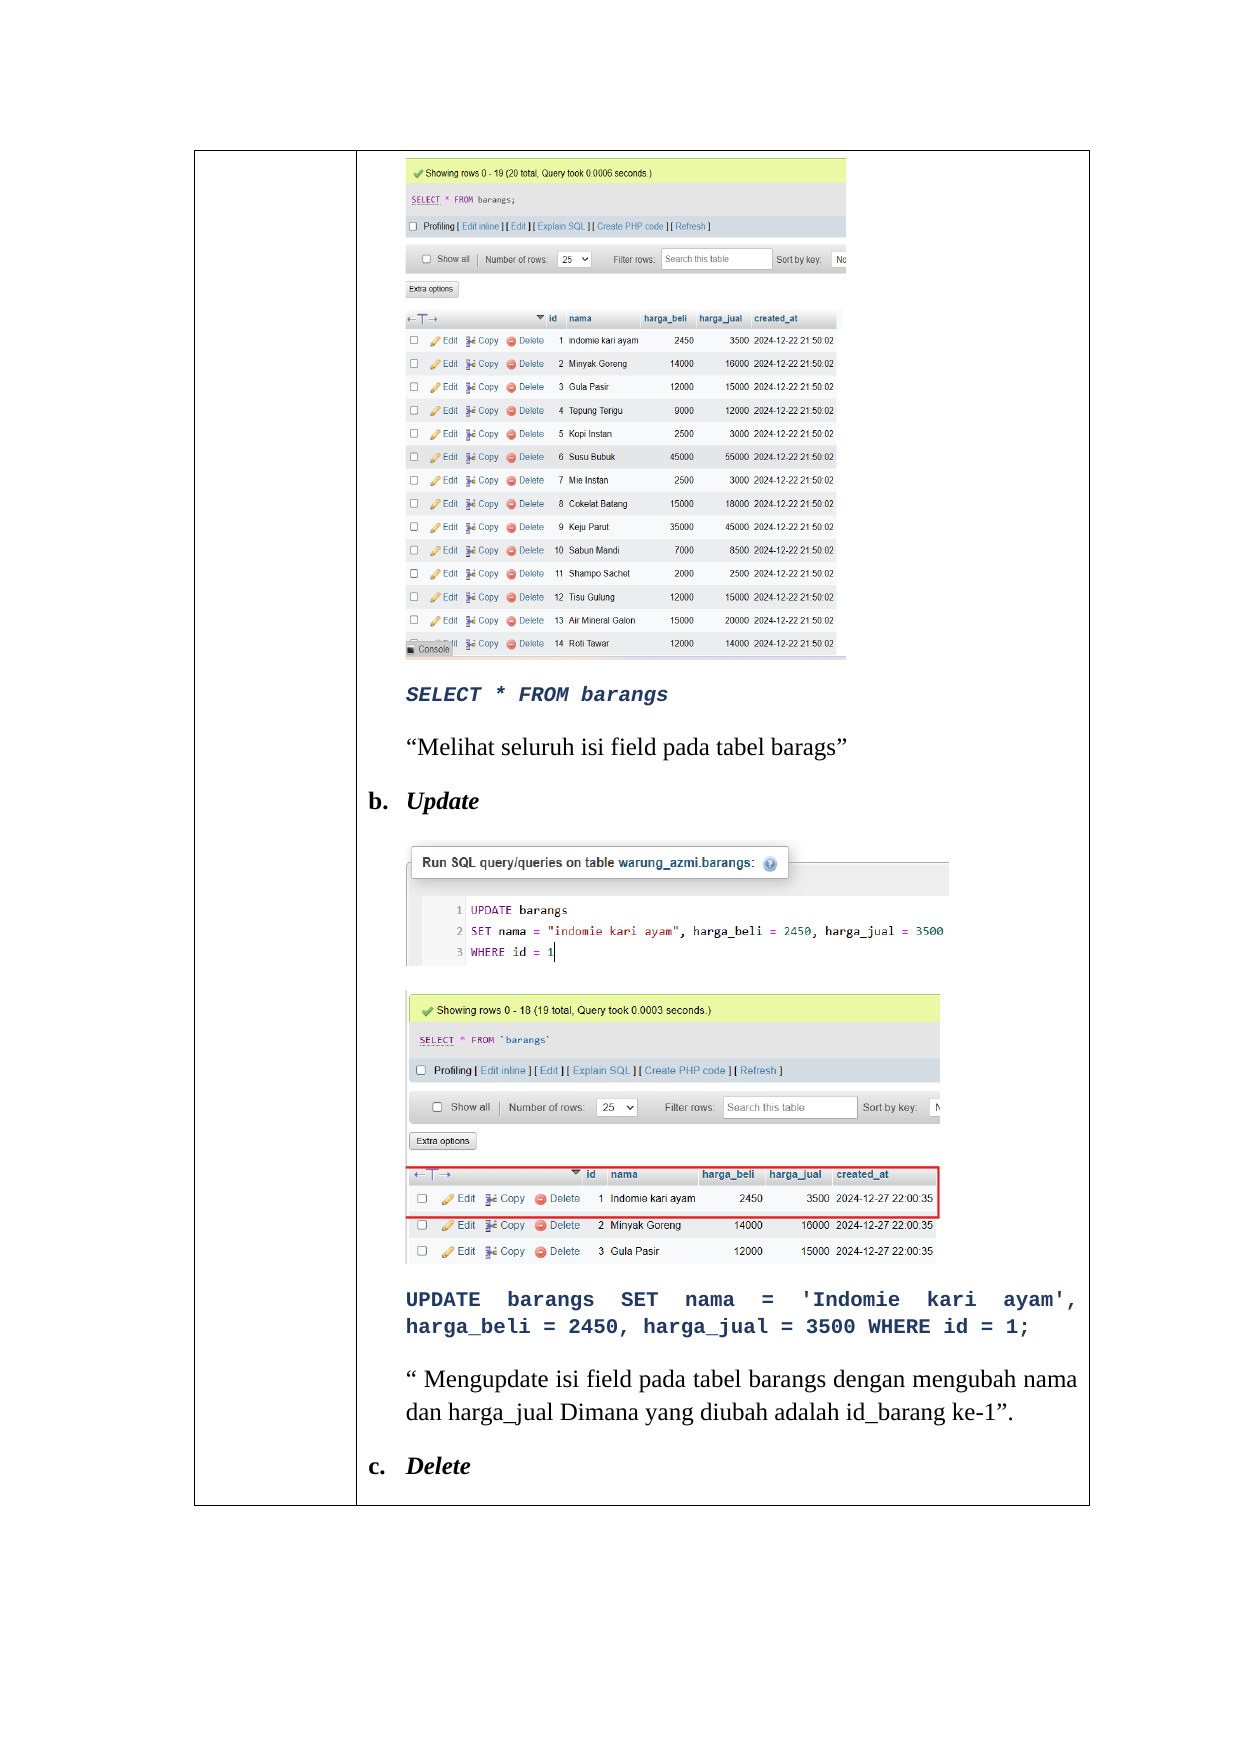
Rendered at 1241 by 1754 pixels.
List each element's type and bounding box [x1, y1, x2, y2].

table_cell [195, 151, 356, 1504]
picture [405, 151, 847, 660]
picture [405, 840, 950, 966]
table_cell [357, 151, 1089, 1504]
picture [405, 990, 940, 1264]
